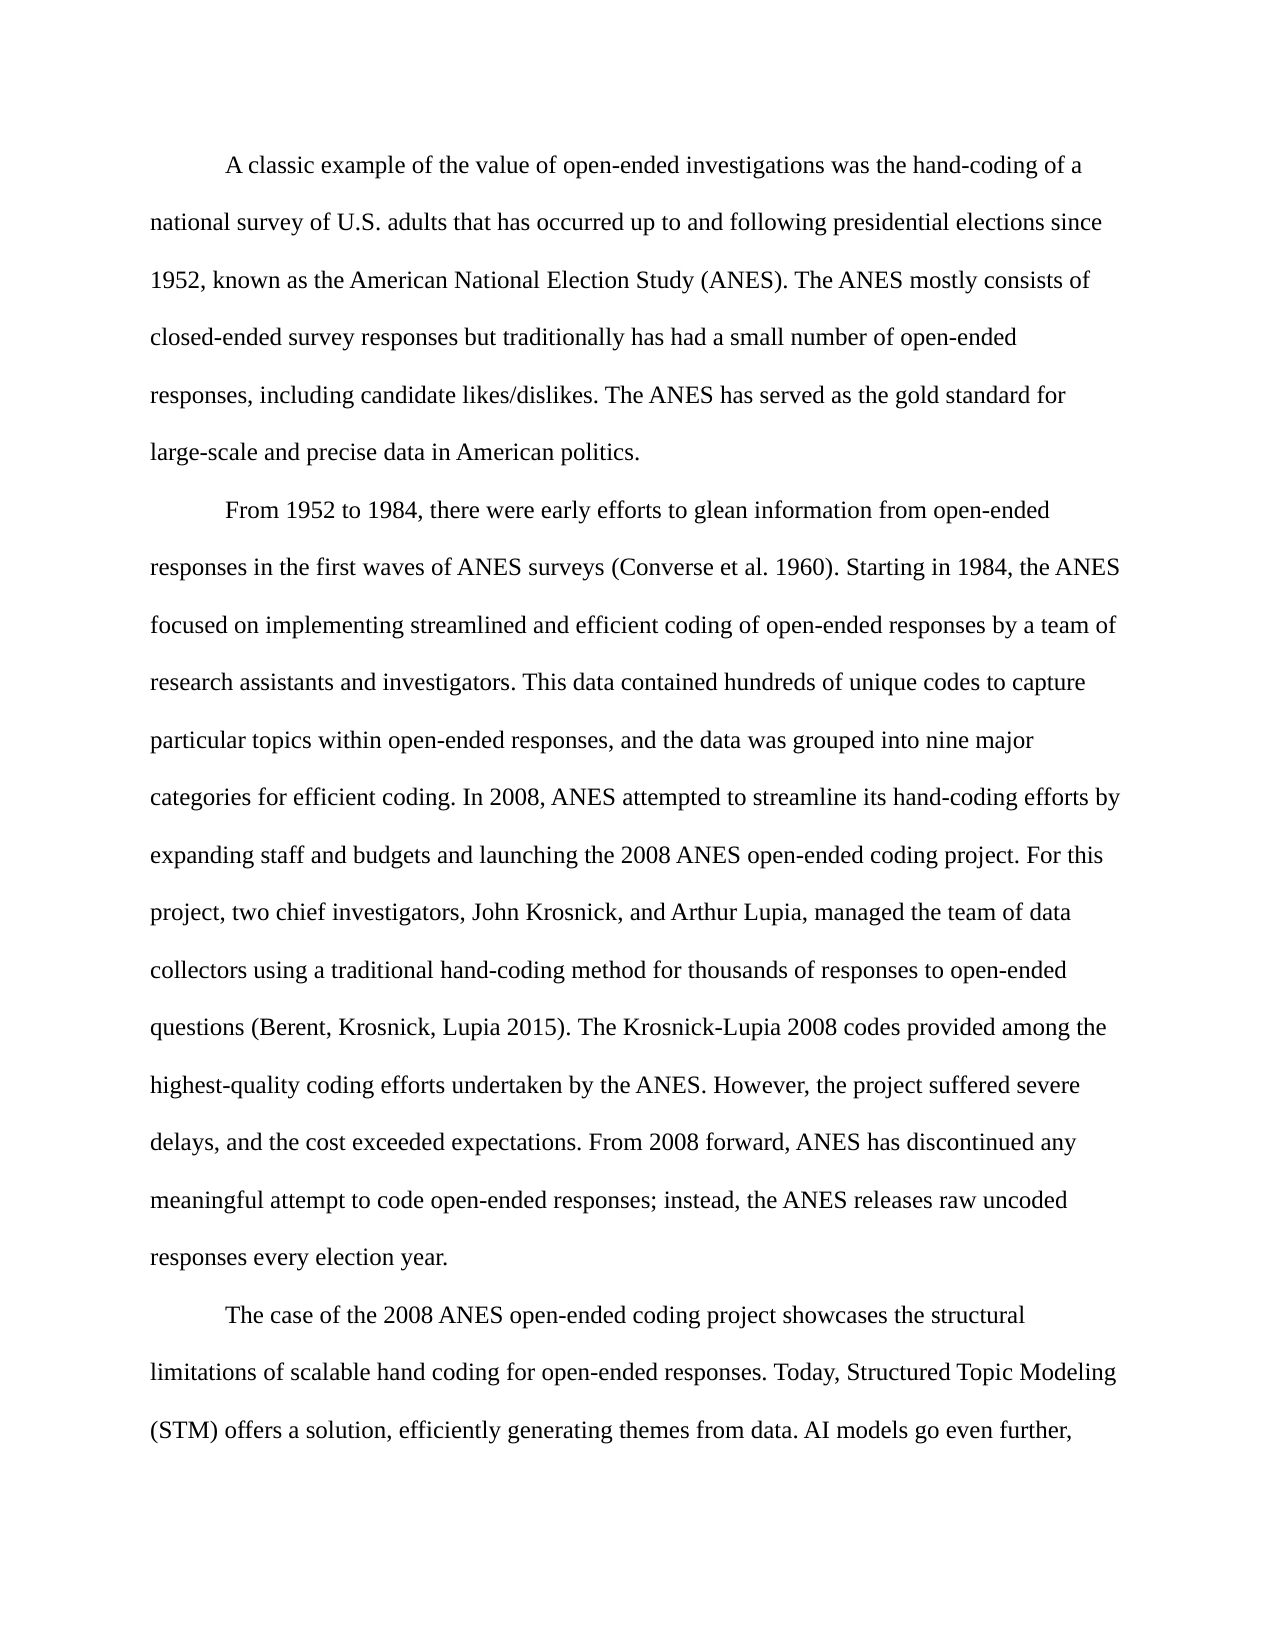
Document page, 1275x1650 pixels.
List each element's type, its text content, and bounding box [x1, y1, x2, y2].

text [150, 1300, 1125, 1444]
text A classic example of the value of open-ended investigations was the hand-coding of a national survey of U.S. adults that has occurred up to and following presidential elections since 1952, known as the American National Election Study (ANES). The ANES mostly consists of closed-ended survey responses but traditionally has had a small number of open-ended responses, including candidate likes/dislikes. The ANES has served as the gold standard for large-scale and precise data in American politics. [150, 150, 1125, 466]
text From 1952 to 1984, there were early efforts to glean information from open-ended responses in the first waves of ANES surveys (Converse et al. 1960). Starting in 1984, the ANES focused on implementing streamlined and efficient coding of open-ended responses by a team of research assistants and investigators. This data contained hundreds of unique codes to capture particular topics within open-ended responses, and the data was grouped into nine major categories for efficient coding. In 2008, ANES attempted to streamline its hand-coding efforts by expanding staff and budgets and launching the 2008 ANES open-ended coding project. For this project, two chief investigators, John Krosnick, and Arthur Lupia, managed the team of data collectors using a traditional hand-coding method for thousands of responses to open-ended questions (Berent, Krosnick, Lupia 2015). The Krosnick-Lupia 2008 codes provided among the highest-quality coding efforts undertaken by the ANES. However, the project suffered severe delays, and the cost exceeded expectations. From 2008 forward, ANES has discontinued any meaningful attempt to code open-ended responses; instead, the ANES releases raw uncoded responses every election year. [150, 495, 1125, 1271]
